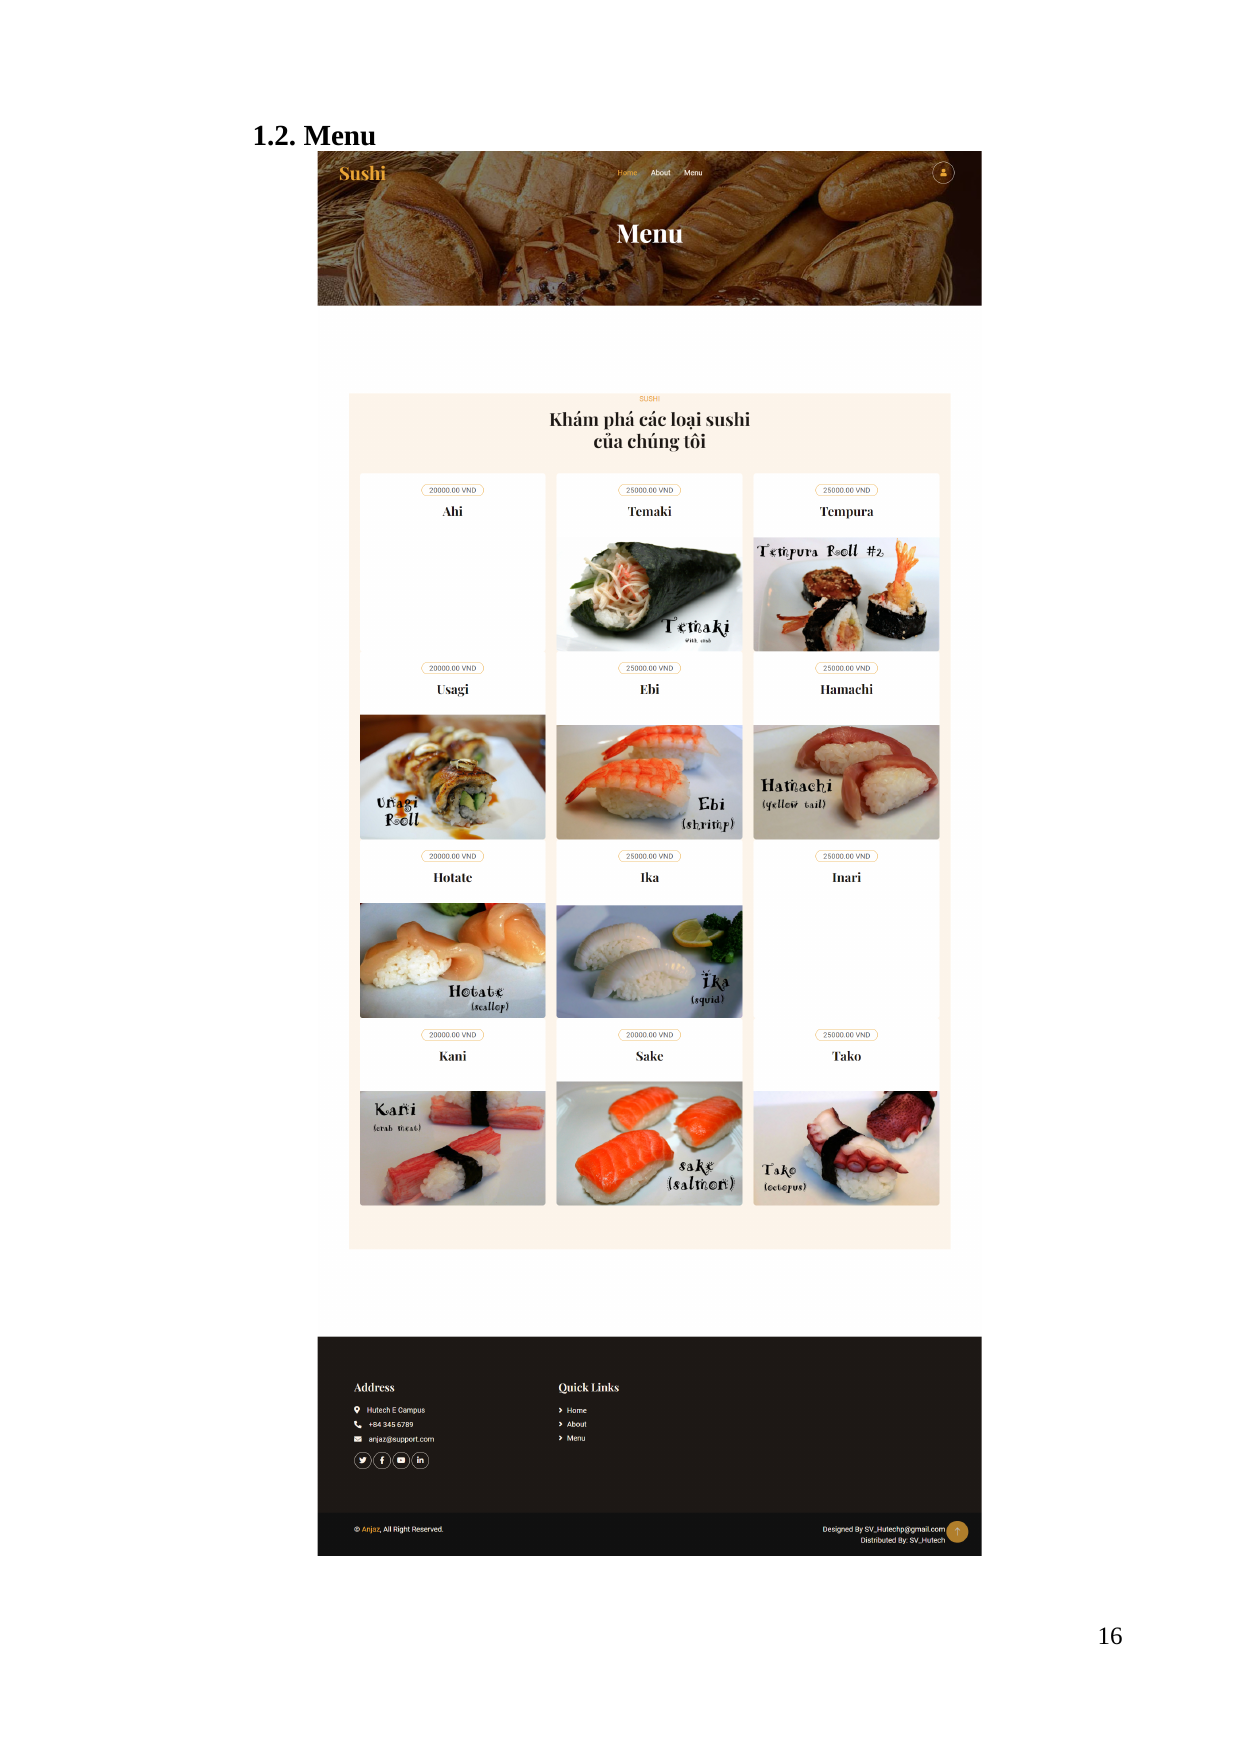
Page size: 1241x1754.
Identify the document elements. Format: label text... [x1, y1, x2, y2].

picture [317, 151, 982, 1556]
subtitle 1.2. Menu [207, 118, 1122, 152]
